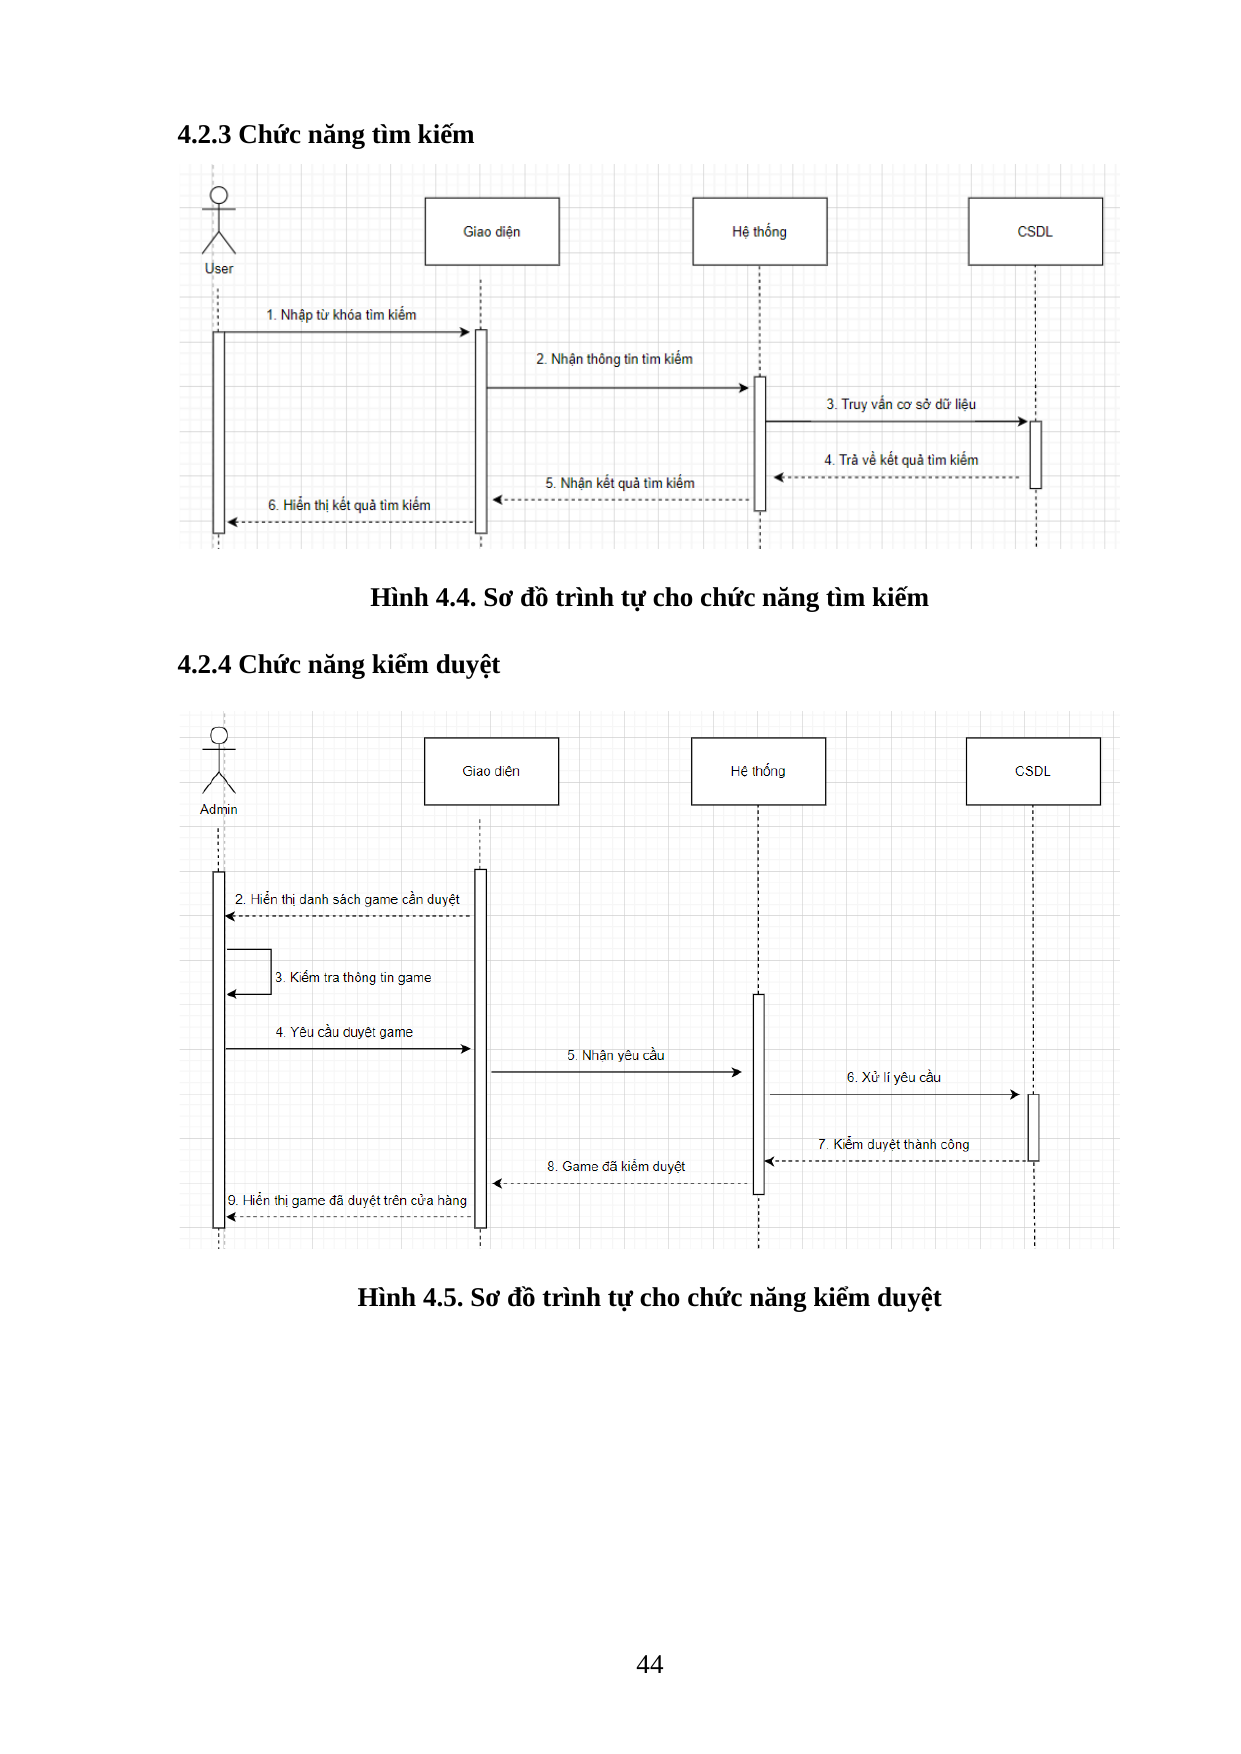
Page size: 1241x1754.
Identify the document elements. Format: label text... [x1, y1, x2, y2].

picture [179, 164, 1120, 549]
subtitle 4.2.3 Chức năng tìm kiếm [177, 118, 1122, 149]
text 4.2.4 Chức năng kiểm duyệt [177, 648, 1122, 680]
picture [179, 711, 1120, 1249]
